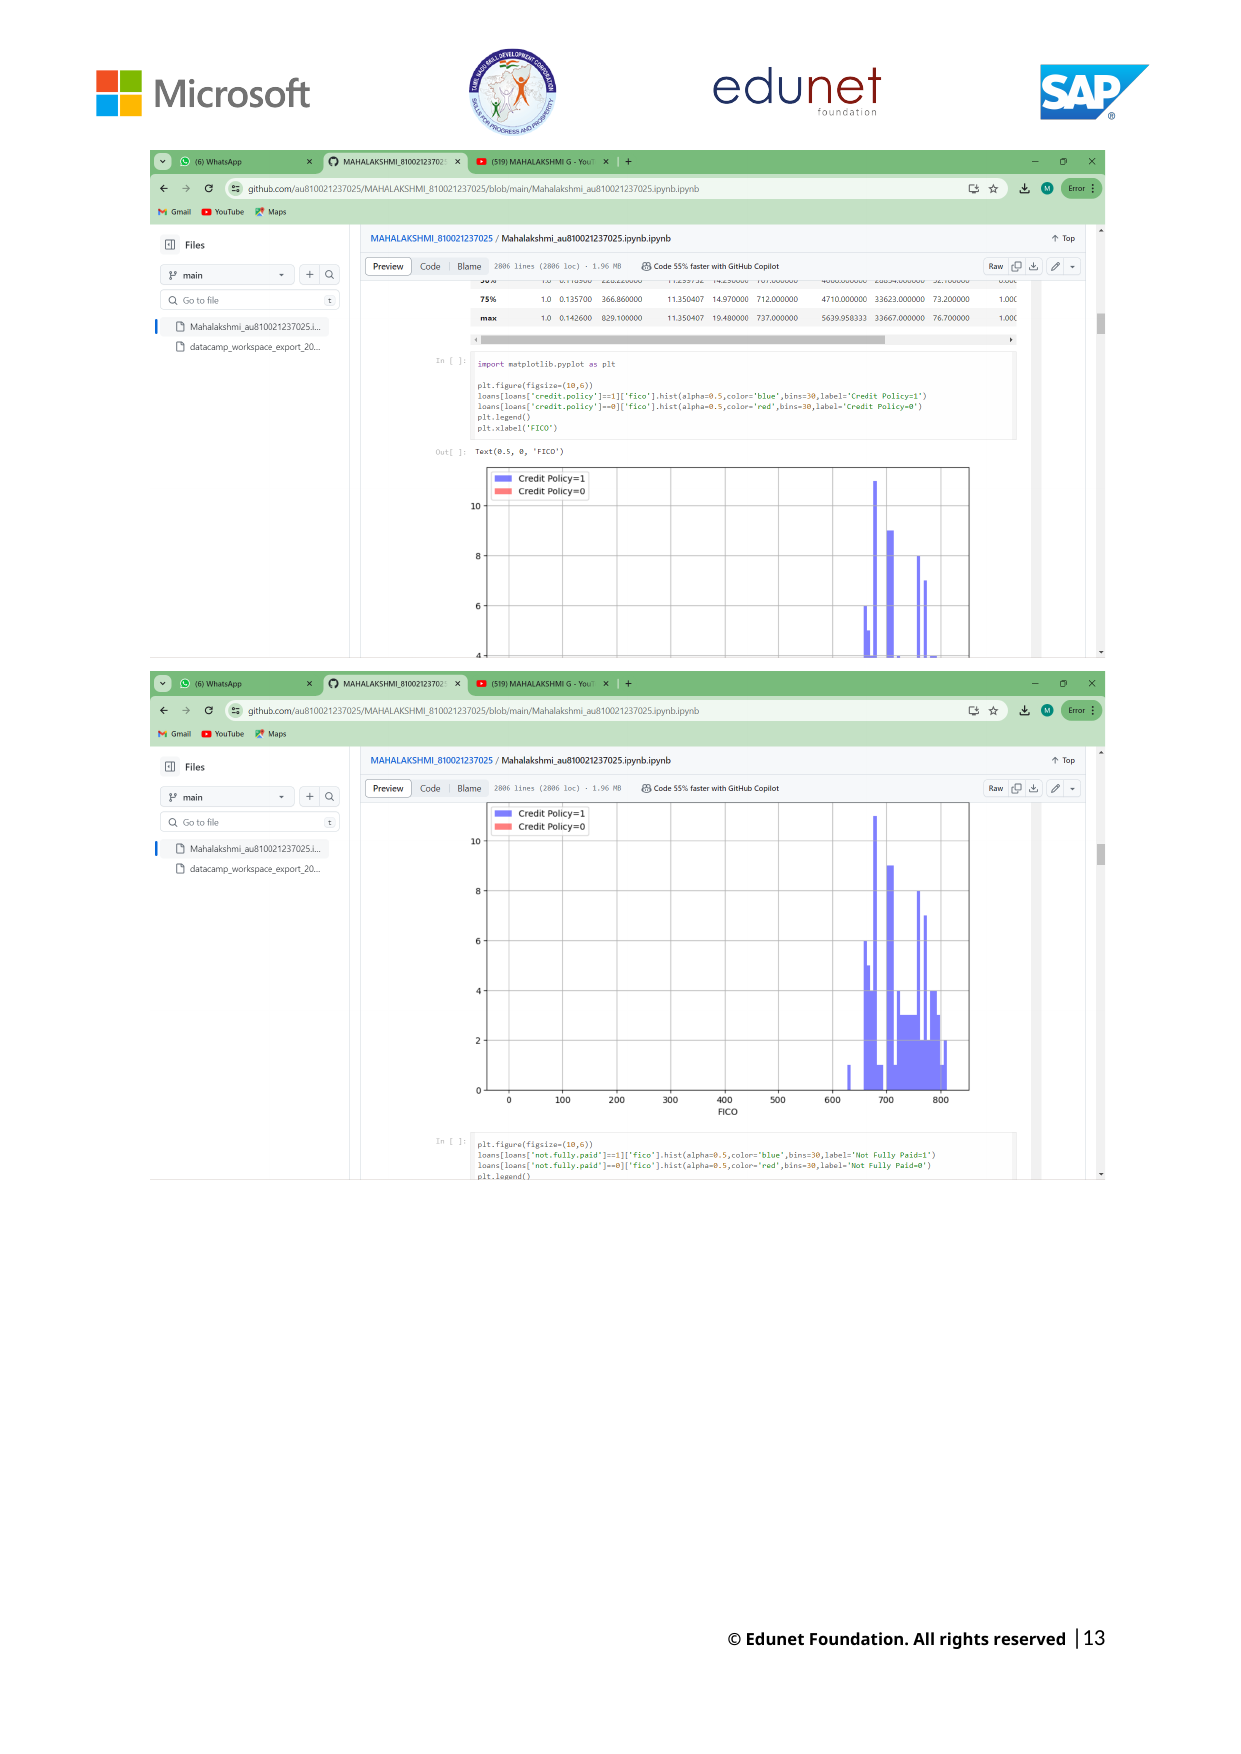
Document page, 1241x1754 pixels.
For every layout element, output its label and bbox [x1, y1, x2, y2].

picture [466, 45, 558, 137]
picture [706, 60, 889, 122]
picture [150, 150, 1106, 658]
picture [1039, 63, 1151, 121]
picture [91, 65, 316, 121]
picture [150, 671, 1106, 1180]
